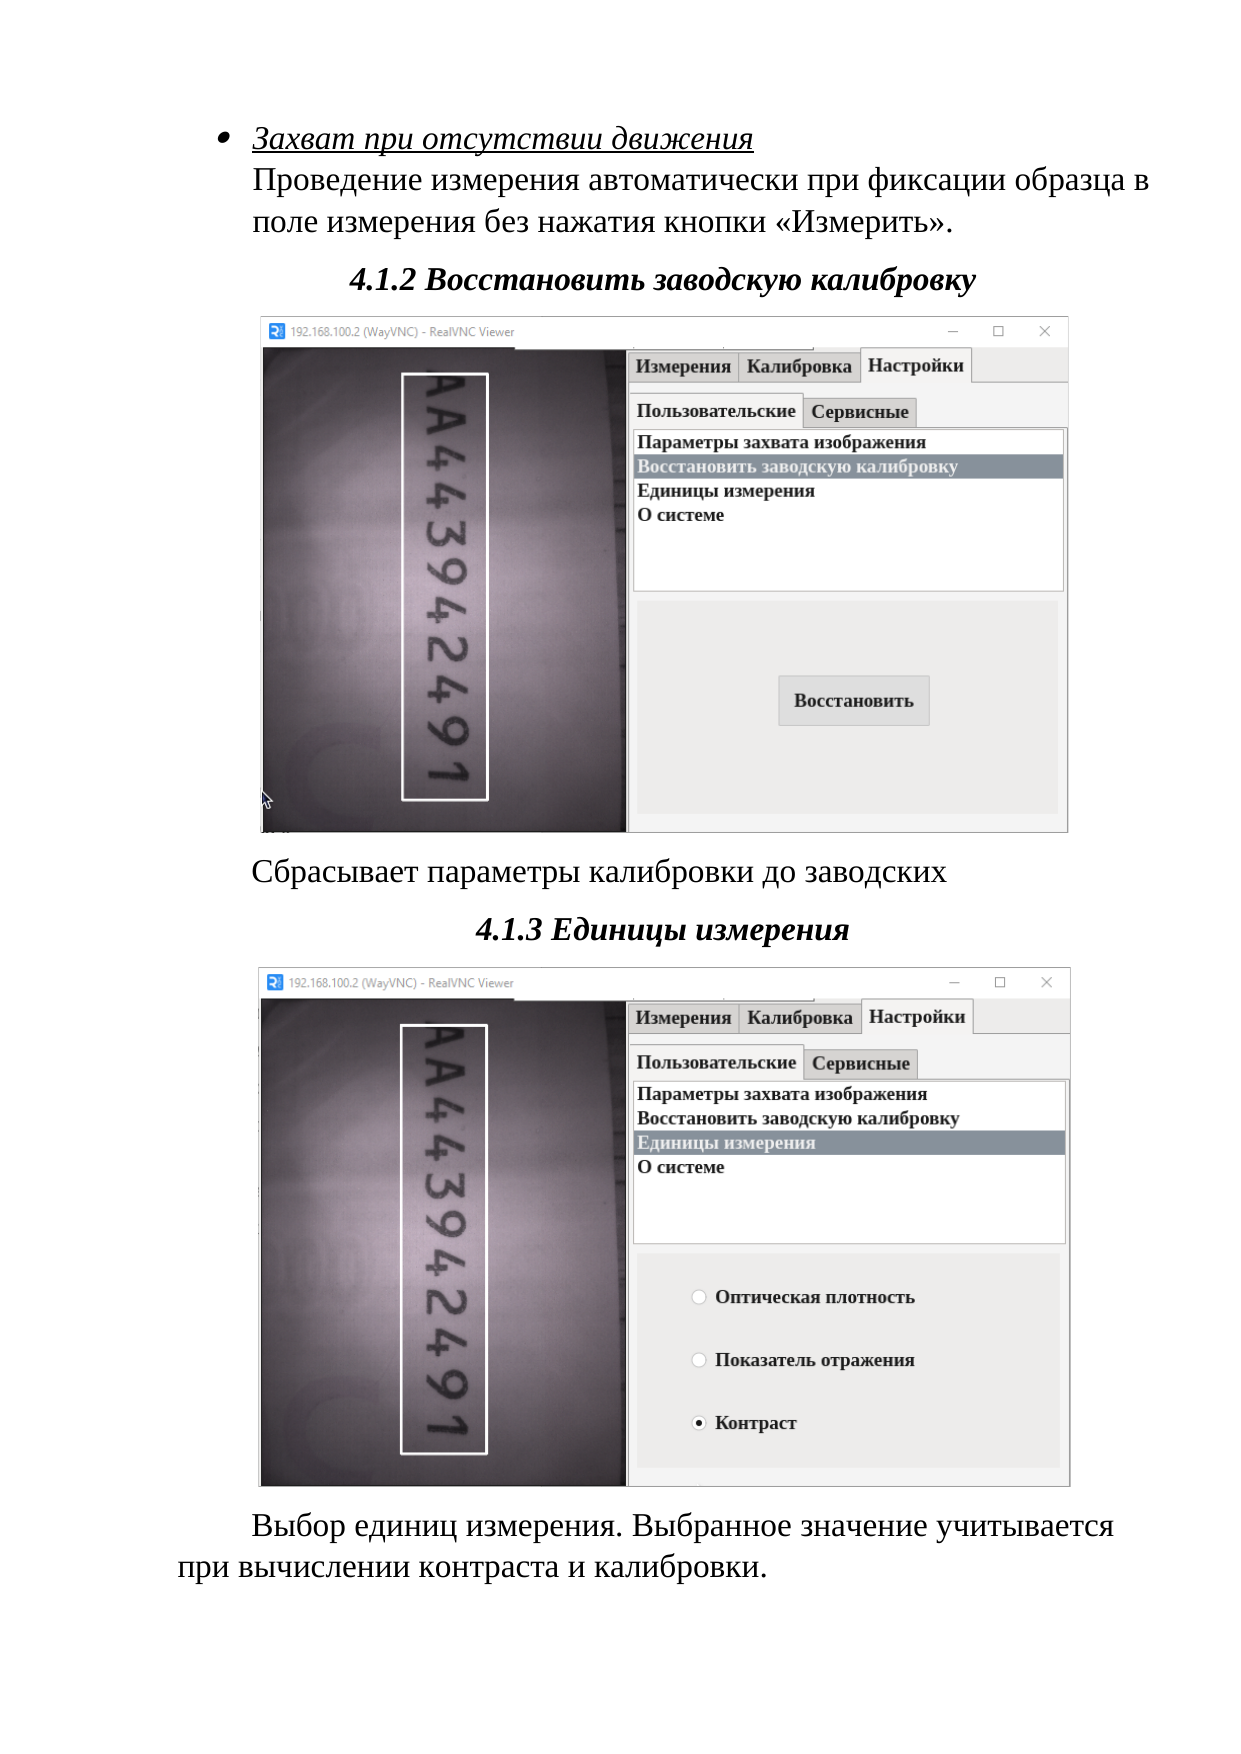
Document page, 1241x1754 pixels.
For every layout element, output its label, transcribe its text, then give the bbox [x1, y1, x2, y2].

picture [258, 967, 1071, 1487]
text Сбрасывает параметры калибровки до заводских [177, 852, 1152, 890]
text Выбор единиц измерения. Выбранное значение учитывается при вычислении контраста и калибровки. [177, 1505, 1152, 1585]
text 4.1.3 Единицы измерения [177, 909, 1152, 948]
list Захват при отсутствии движения Проведение измерения автоматически при фиксации образца в поле измерения без нажатия кнопки «Измерить». [215, 118, 1152, 239]
picture [260, 316, 1069, 833]
text 4.1.2 Восстановить заводскую калибровку [177, 259, 1152, 297]
